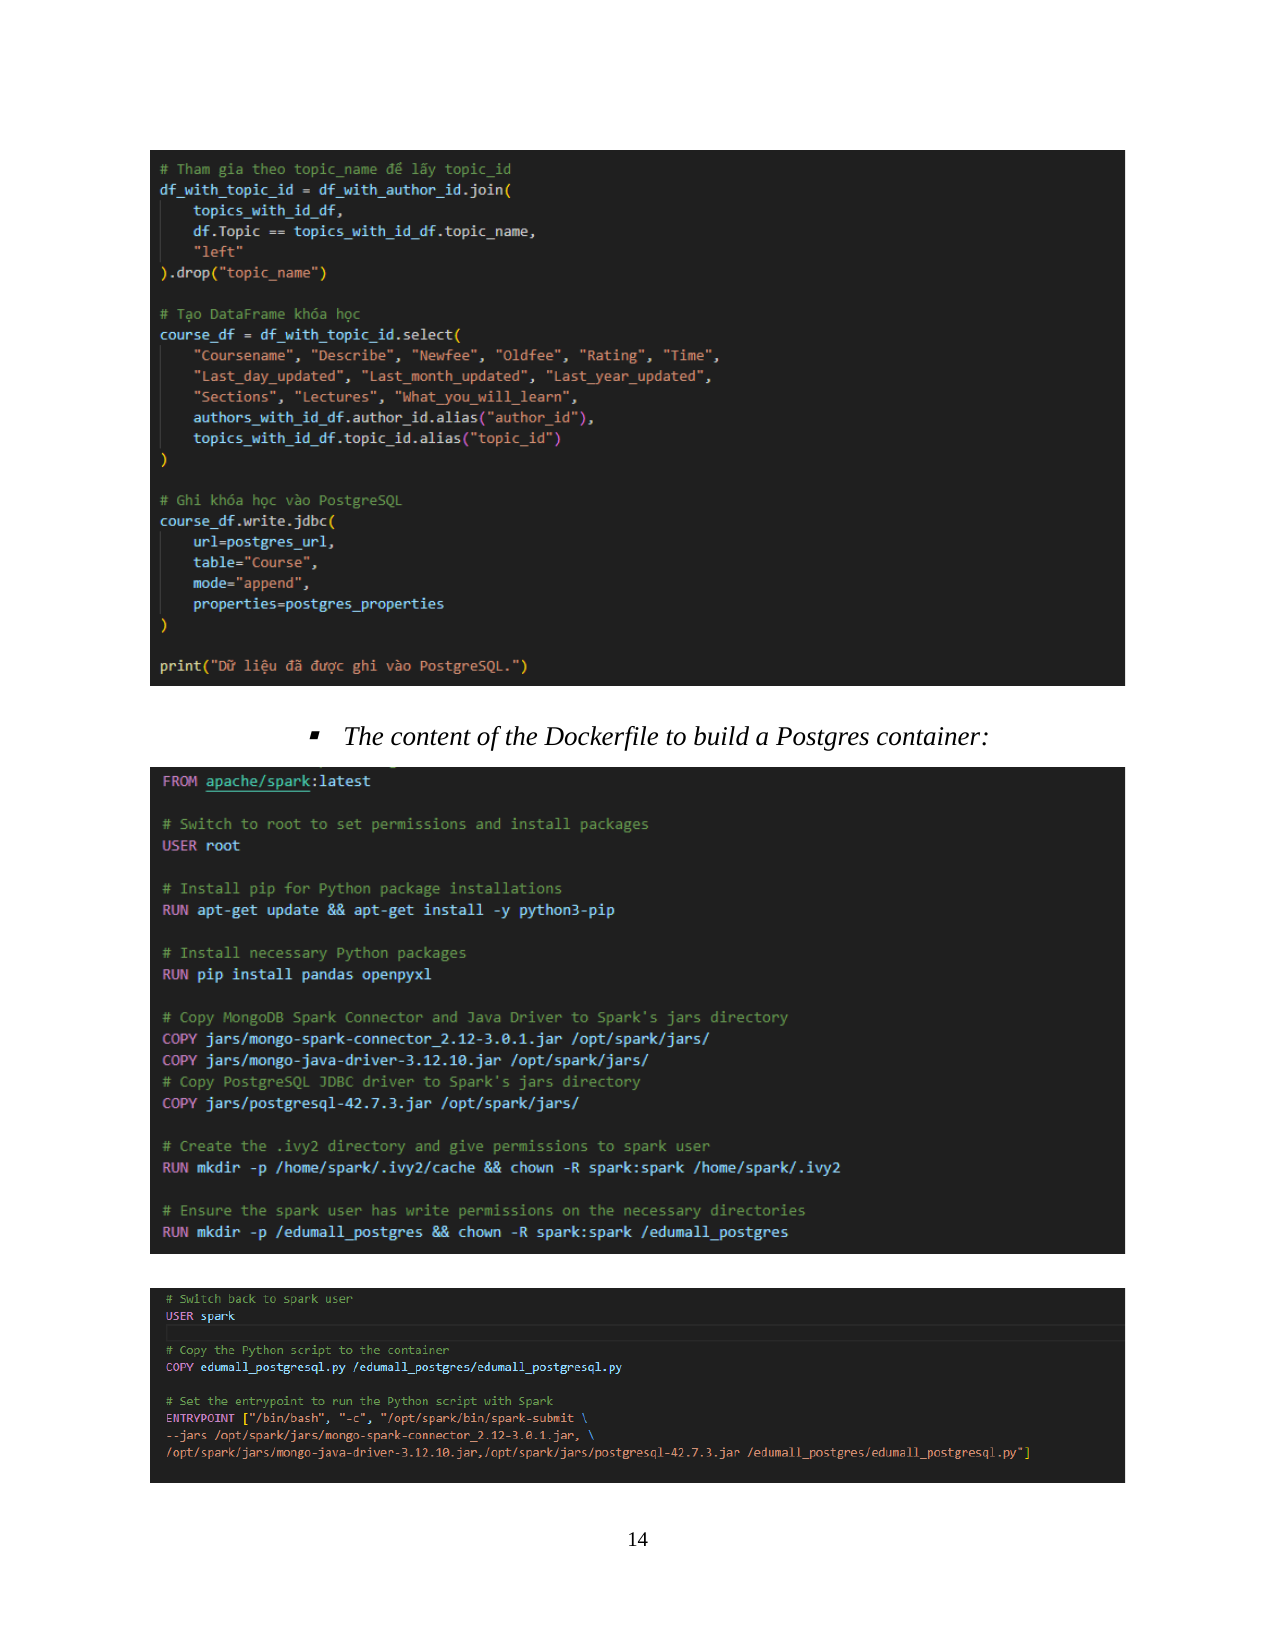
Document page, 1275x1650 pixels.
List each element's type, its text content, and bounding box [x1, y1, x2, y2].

picture [150, 150, 1125, 686]
picture [150, 767, 1125, 1254]
list The content of the Dockerfile to build a Postgres container: [306, 720, 1125, 752]
picture [150, 1288, 1125, 1483]
